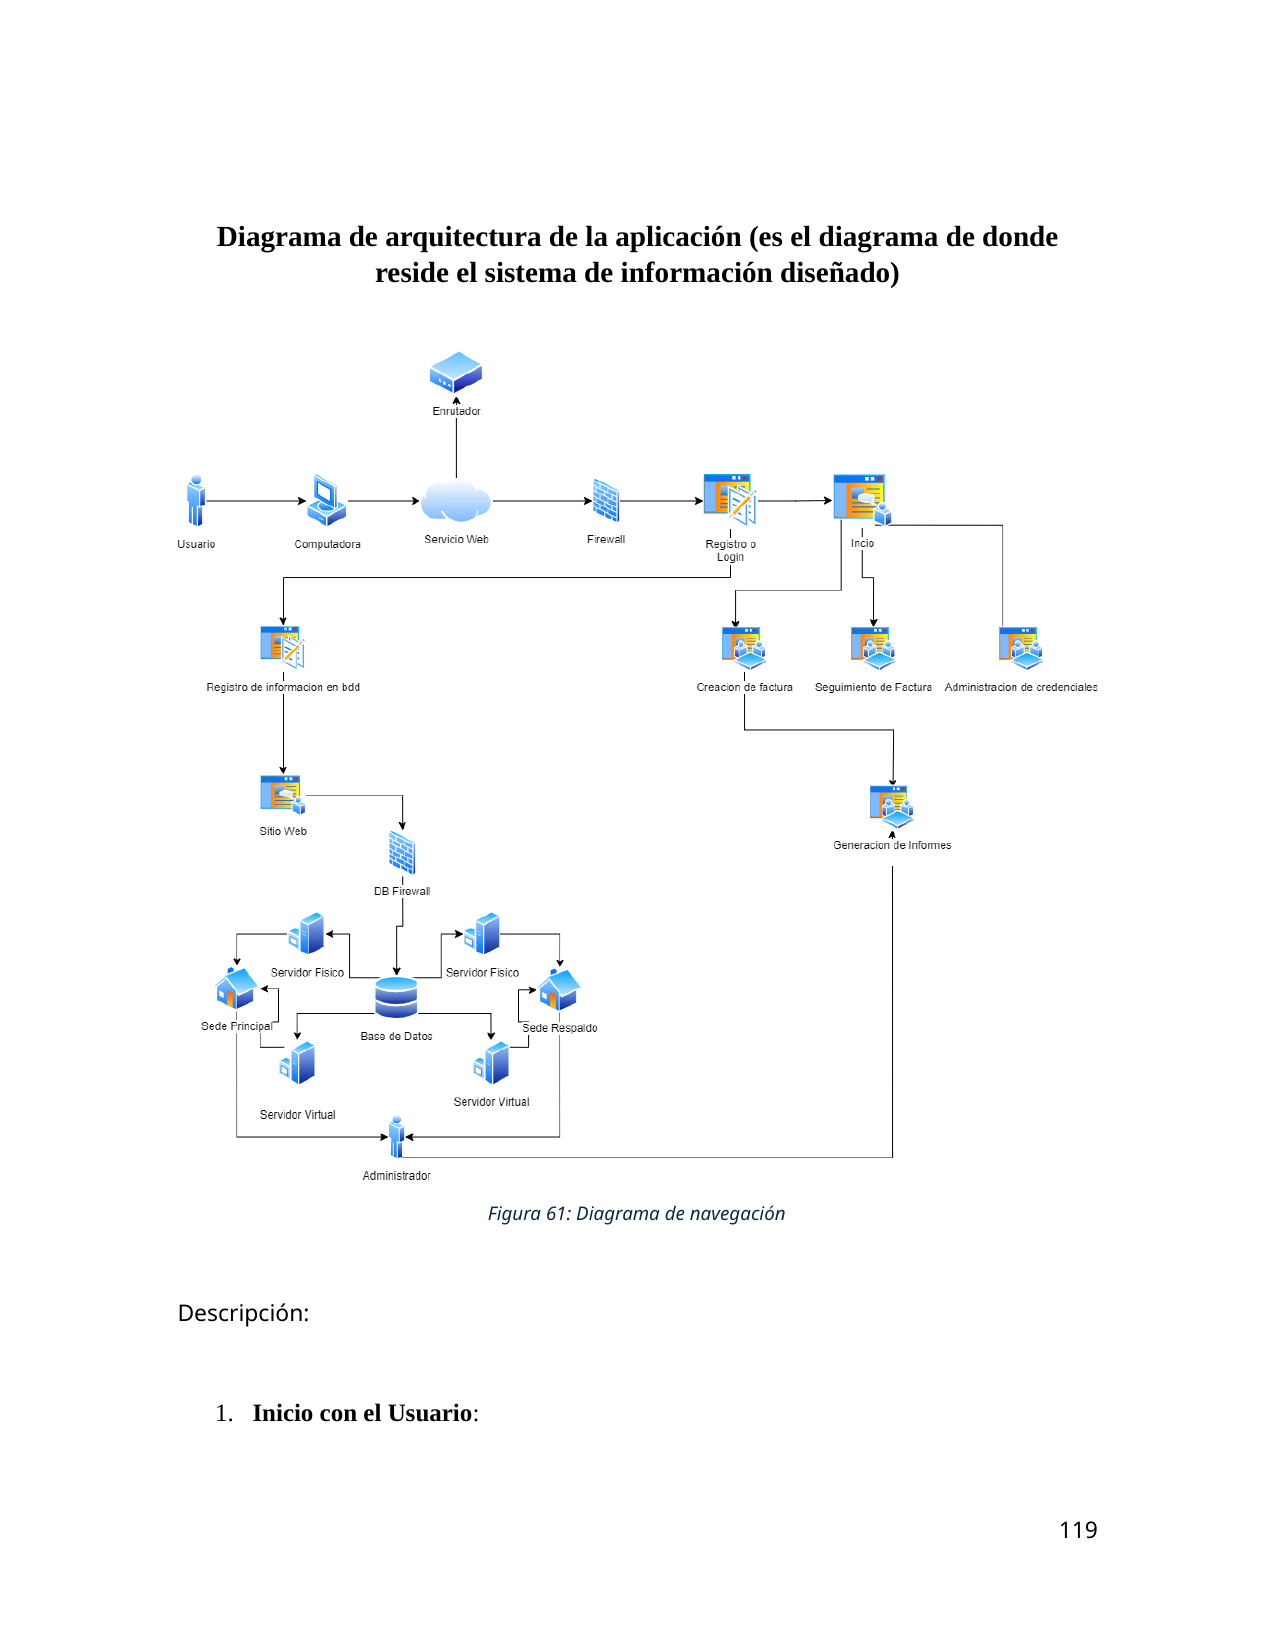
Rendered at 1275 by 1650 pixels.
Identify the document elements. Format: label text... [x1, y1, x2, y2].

text Figura 61: Diagrama de navegación [177, 1200, 1098, 1226]
subtitle Diagrama de arquitectura de la aplicación (es el diagrama de donde reside el sistema de información diseñado) [177, 219, 1098, 288]
list Inicio con el Usuario: [215, 1398, 1098, 1427]
picture [177, 350, 1098, 1182]
text Descripción: [177, 1297, 1098, 1328]
